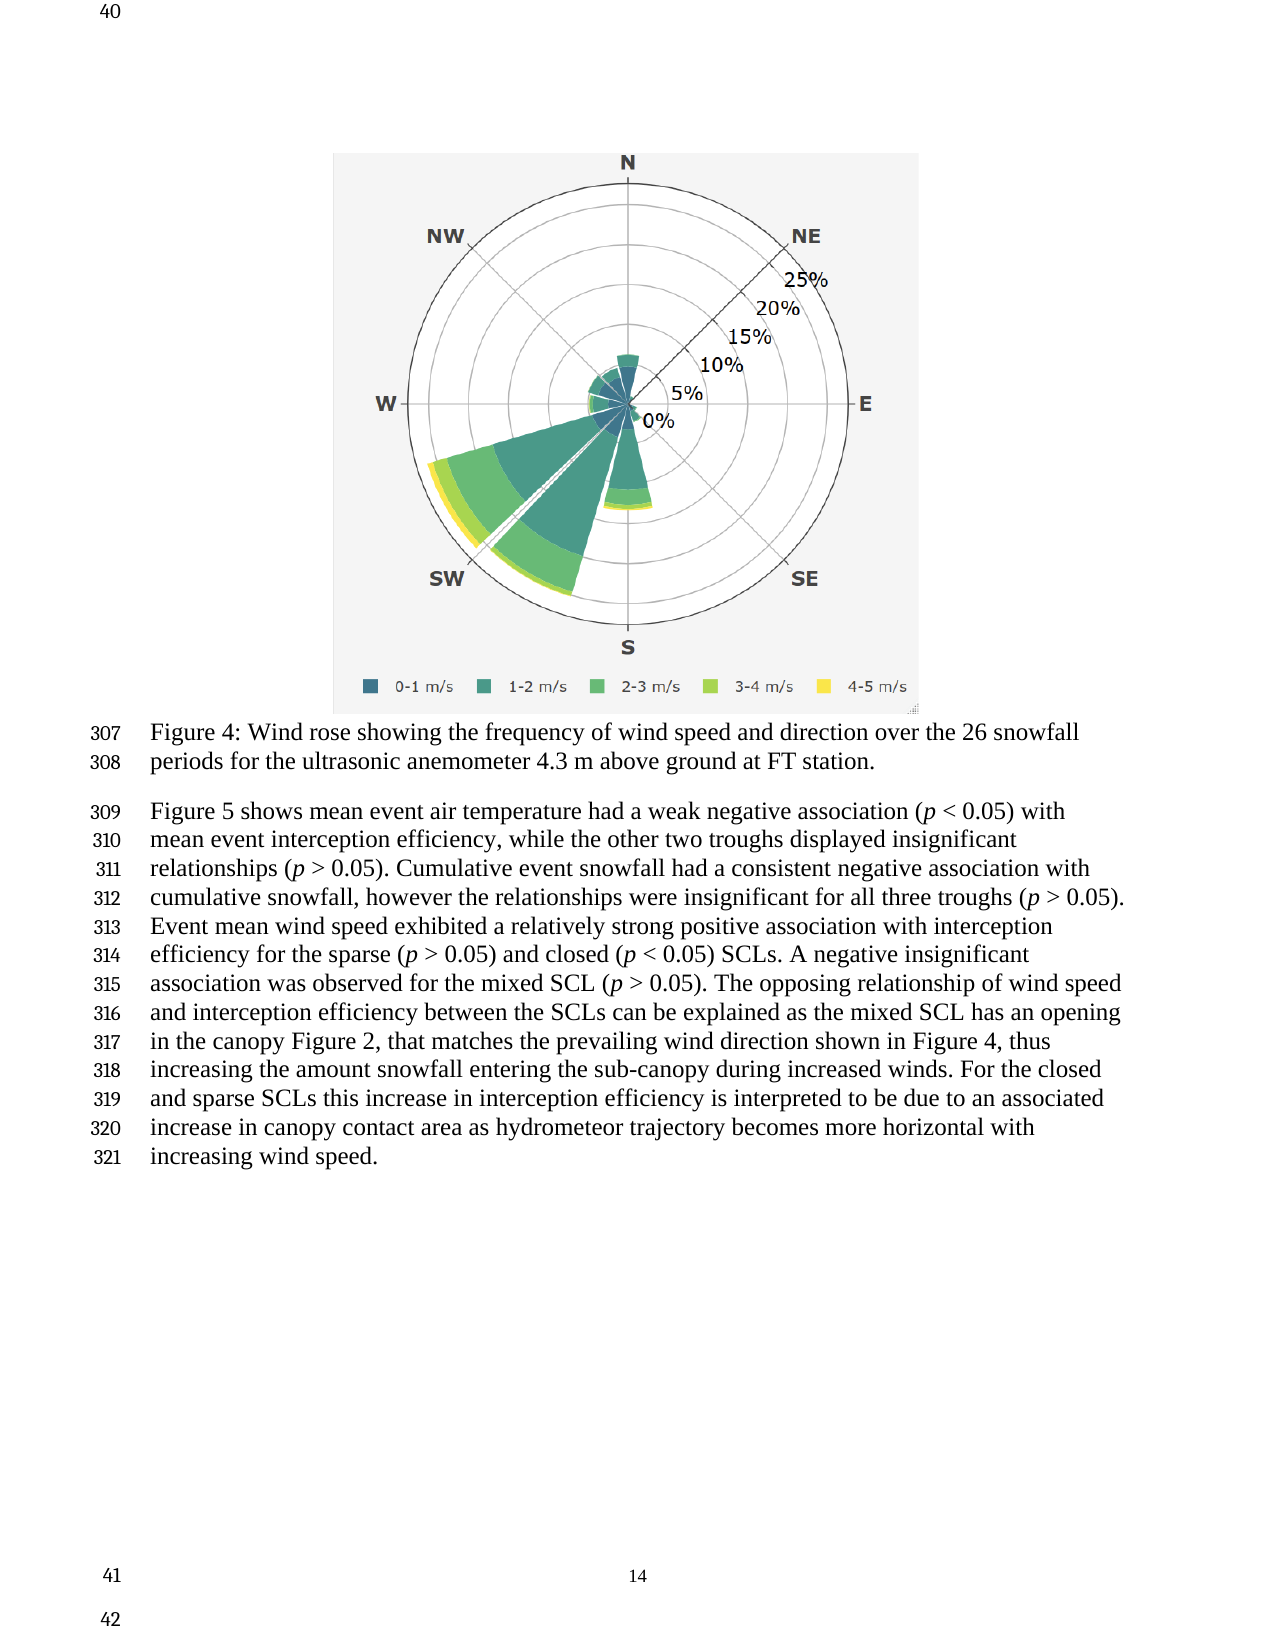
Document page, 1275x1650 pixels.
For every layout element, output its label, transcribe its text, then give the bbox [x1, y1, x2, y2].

table_header Figure 4: Wind rose showing the frequency of wind speed and direction over the 26 snowfall periods for the ultrasonic anemometer 4.3 m above ground at FT station. [139, 150, 1114, 717]
picture [333, 153, 919, 714]
text Figure 5 shows mean event air temperature had a weak negative association (p < 0.05) with mean event interception efficiency, while the other two troughs displayed insignificant relationships (p > 0.05). Cumulative event snowfall had a consistent negative association with cumulative snowfall, however the relationships were insignificant for all three troughs (p > 0.05). Event mean wind speed exhibited a relatively strong positive association with interception efficiency for the sparse (p > 0.05) and closed (p < 0.05) SCLs. A negative insignificant association was observed for the mixed SCL (p > 0.05). The opposing relationship of wind speed and interception efficiency between the SCLs can be explained as the mixed SCL has an opening in the canopy Figure 2, that matches the prevailing wind direction shown in Figure 4, thus increasing the amount snowfall entering the sub-canopy during increased winds. For the closed and sparse SCLs this increase in interception efficiency is interpreted to be due to an associated increase in canopy contact area as hydrometeor trajectory becomes more horizontal with increasing wind speed. [150, 796, 1125, 1169]
